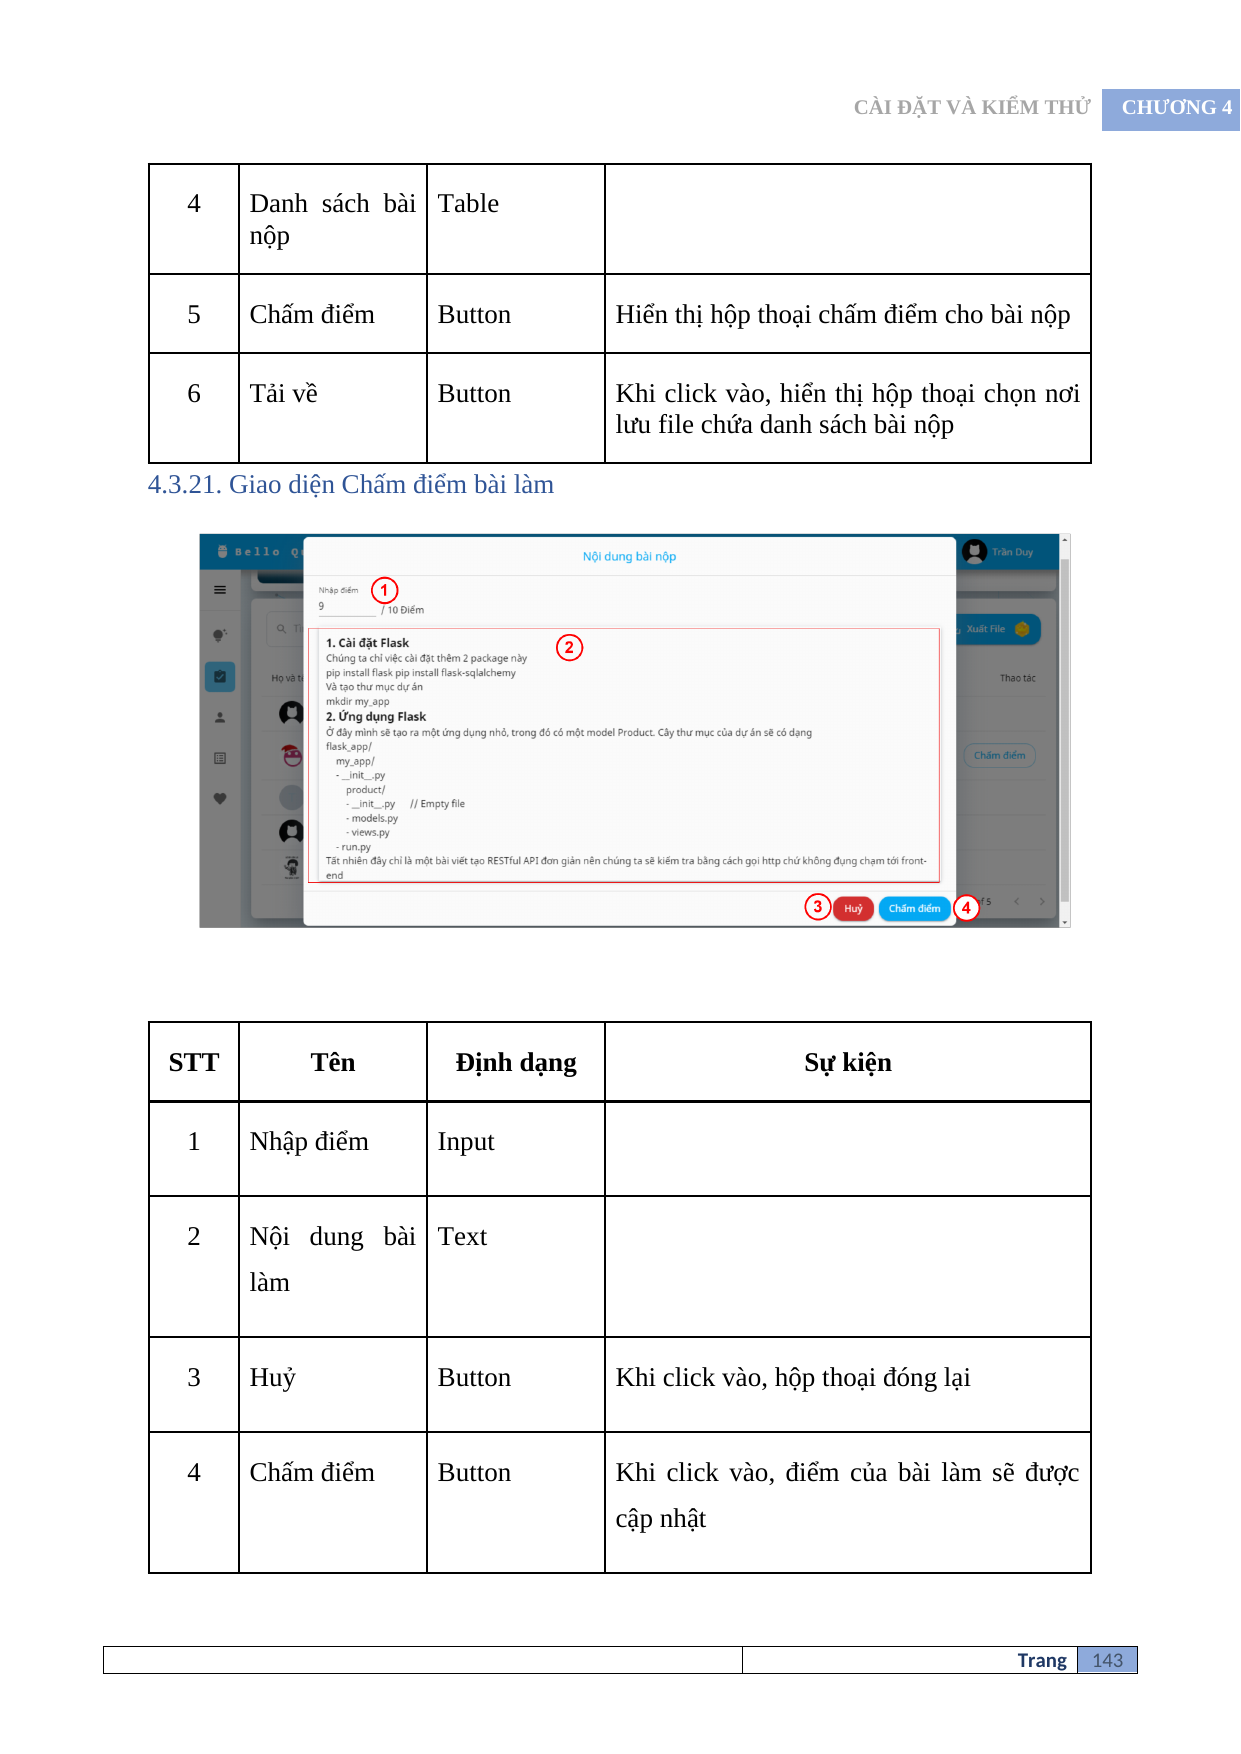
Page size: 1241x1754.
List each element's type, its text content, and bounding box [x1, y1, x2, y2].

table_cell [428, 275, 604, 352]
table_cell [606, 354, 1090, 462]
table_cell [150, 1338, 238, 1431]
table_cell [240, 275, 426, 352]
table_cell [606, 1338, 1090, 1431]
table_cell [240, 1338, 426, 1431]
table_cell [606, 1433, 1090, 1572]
picture [193, 527, 1077, 934]
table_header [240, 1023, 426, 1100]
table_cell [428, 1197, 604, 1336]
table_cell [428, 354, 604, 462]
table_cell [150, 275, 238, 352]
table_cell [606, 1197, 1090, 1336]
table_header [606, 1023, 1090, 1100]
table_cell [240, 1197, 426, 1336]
subtitle 4.3.21. Giao diện Chấm điểm bài làm [148, 468, 1122, 499]
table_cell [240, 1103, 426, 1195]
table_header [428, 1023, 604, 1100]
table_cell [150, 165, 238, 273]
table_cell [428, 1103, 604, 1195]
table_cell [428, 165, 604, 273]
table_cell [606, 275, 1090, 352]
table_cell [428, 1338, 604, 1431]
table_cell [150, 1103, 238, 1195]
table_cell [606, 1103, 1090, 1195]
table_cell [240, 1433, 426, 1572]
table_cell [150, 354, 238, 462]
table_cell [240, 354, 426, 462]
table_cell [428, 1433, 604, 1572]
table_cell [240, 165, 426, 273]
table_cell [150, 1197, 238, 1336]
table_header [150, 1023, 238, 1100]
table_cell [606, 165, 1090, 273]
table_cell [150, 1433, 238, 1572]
